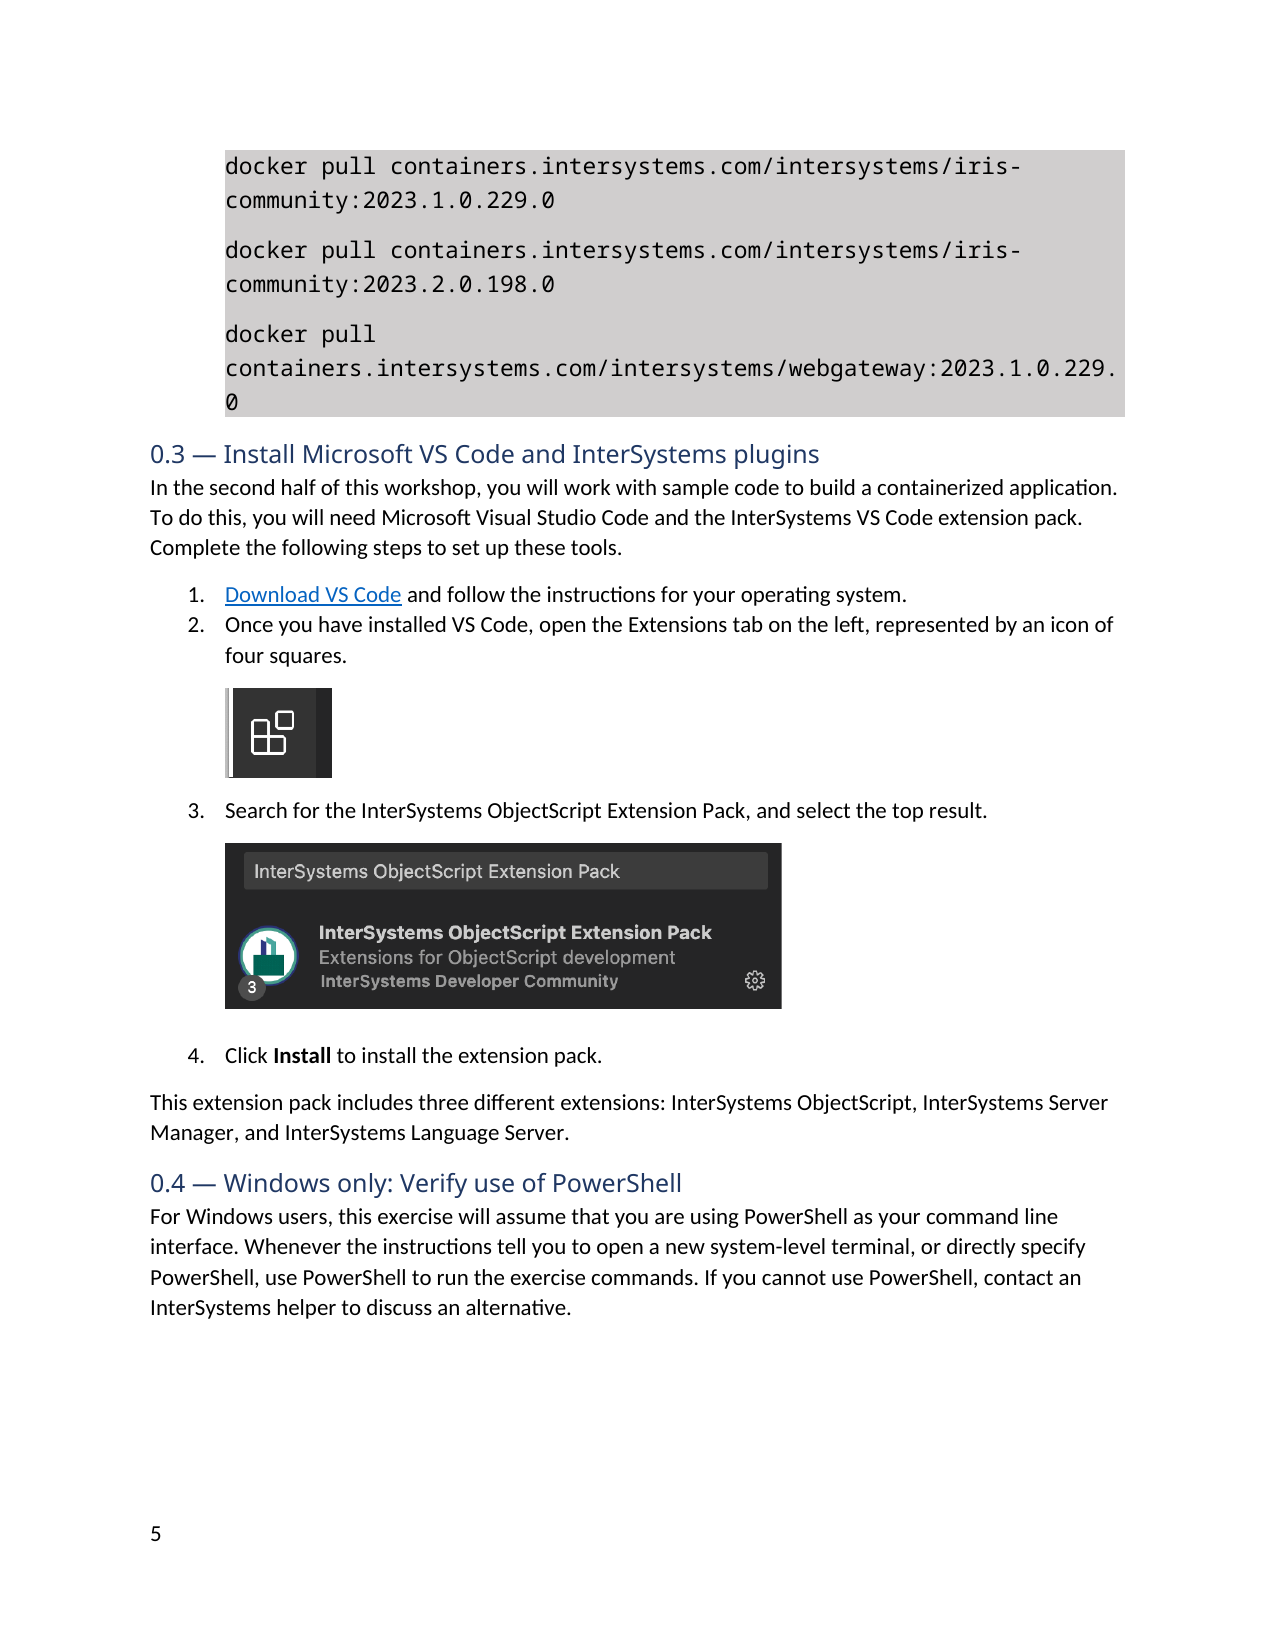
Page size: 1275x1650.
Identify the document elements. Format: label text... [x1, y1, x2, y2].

subtitle 0.3 — Install Microsoft VS Code and InterSystems plugins [150, 436, 1125, 470]
list Once you have installed VS Code, open the Extensions tab on the left, represented by an icon of four squares. [187, 611, 1125, 669]
text In the second half of this workshop, you will work with sample code to build a containerized application. To do this, you will need Microsoft Visual Studio Code and the InterSystems VS Code extension pack. Complete the following steps to set up these tools. [150, 473, 1125, 561]
subtitle 0.4 — Windows only: Verify use of PowerShell [150, 1165, 1125, 1199]
list Download VS Code and follow the instructions for your operating system. [187, 580, 1125, 608]
text docker pull containers.intersystems.com/intersystems/webgateway:2023.1.0.229.0 [225, 318, 1125, 417]
text For Windows users, this exercise will assume that you are using PowerShell as your command line interface. Whenever the instructions tell you to open a new system-level terminal, or directly specify PowerShell, use PowerShell to run the exercise commands. If you cannot use PowerShell, contact an InterSystems helper to discuss an alternative. [150, 1202, 1125, 1321]
list Search for the InterSystems ObjectScript Extension Pack, and select the top result. [187, 796, 1125, 824]
picture [225, 688, 332, 778]
list Click Install to install the extension pack. [187, 1041, 1125, 1069]
picture [225, 843, 782, 1009]
text This extension pack includes three different extensions: InterSystems ObjectScript, InterSystems Server Manager, and InterSystems Language Server. [150, 1088, 1125, 1147]
text docker pull containers.intersystems.com/intersystems/iris-community:2023.2.0.198.0 [225, 234, 1125, 299]
text docker pull containers.intersystems.com/intersystems/iris-community:2023.1.0.229.0 [225, 150, 1125, 215]
